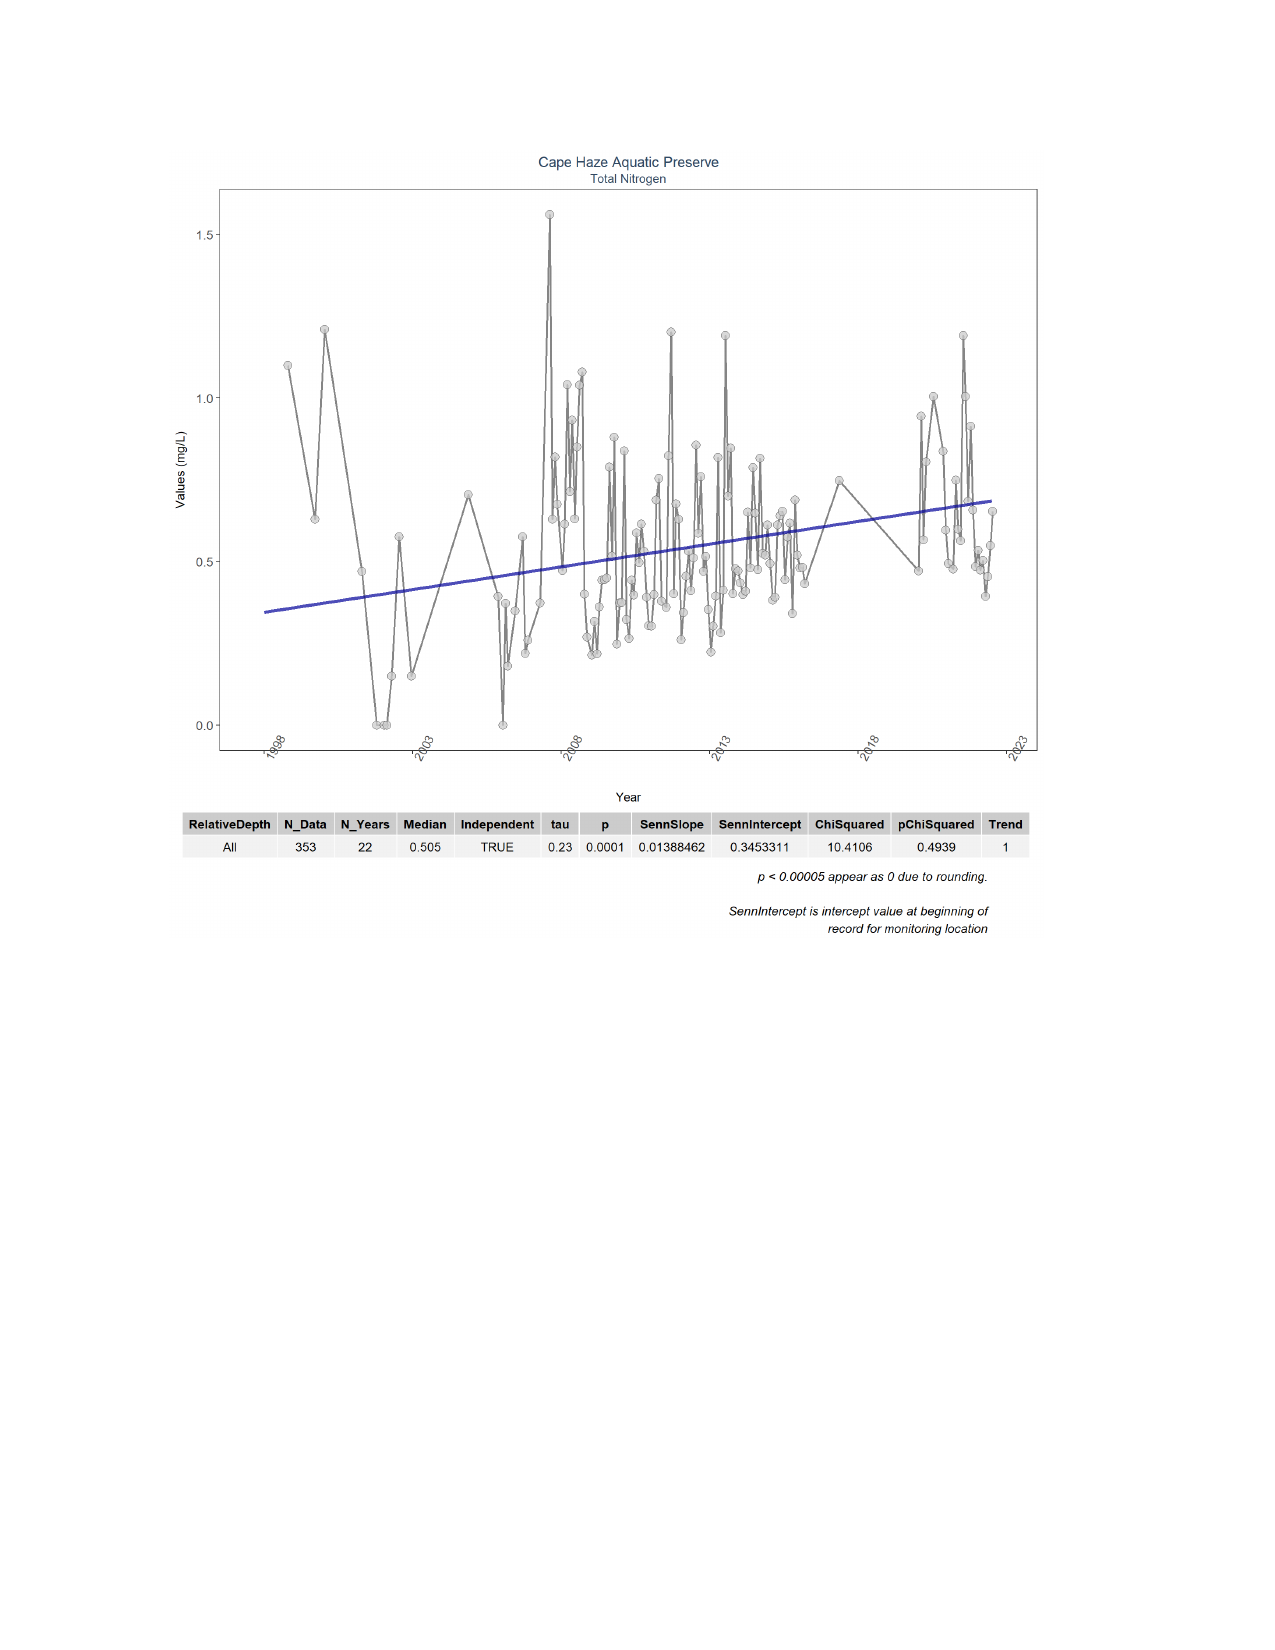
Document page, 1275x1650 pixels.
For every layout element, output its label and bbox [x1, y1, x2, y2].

picture [168, 150, 1044, 938]
